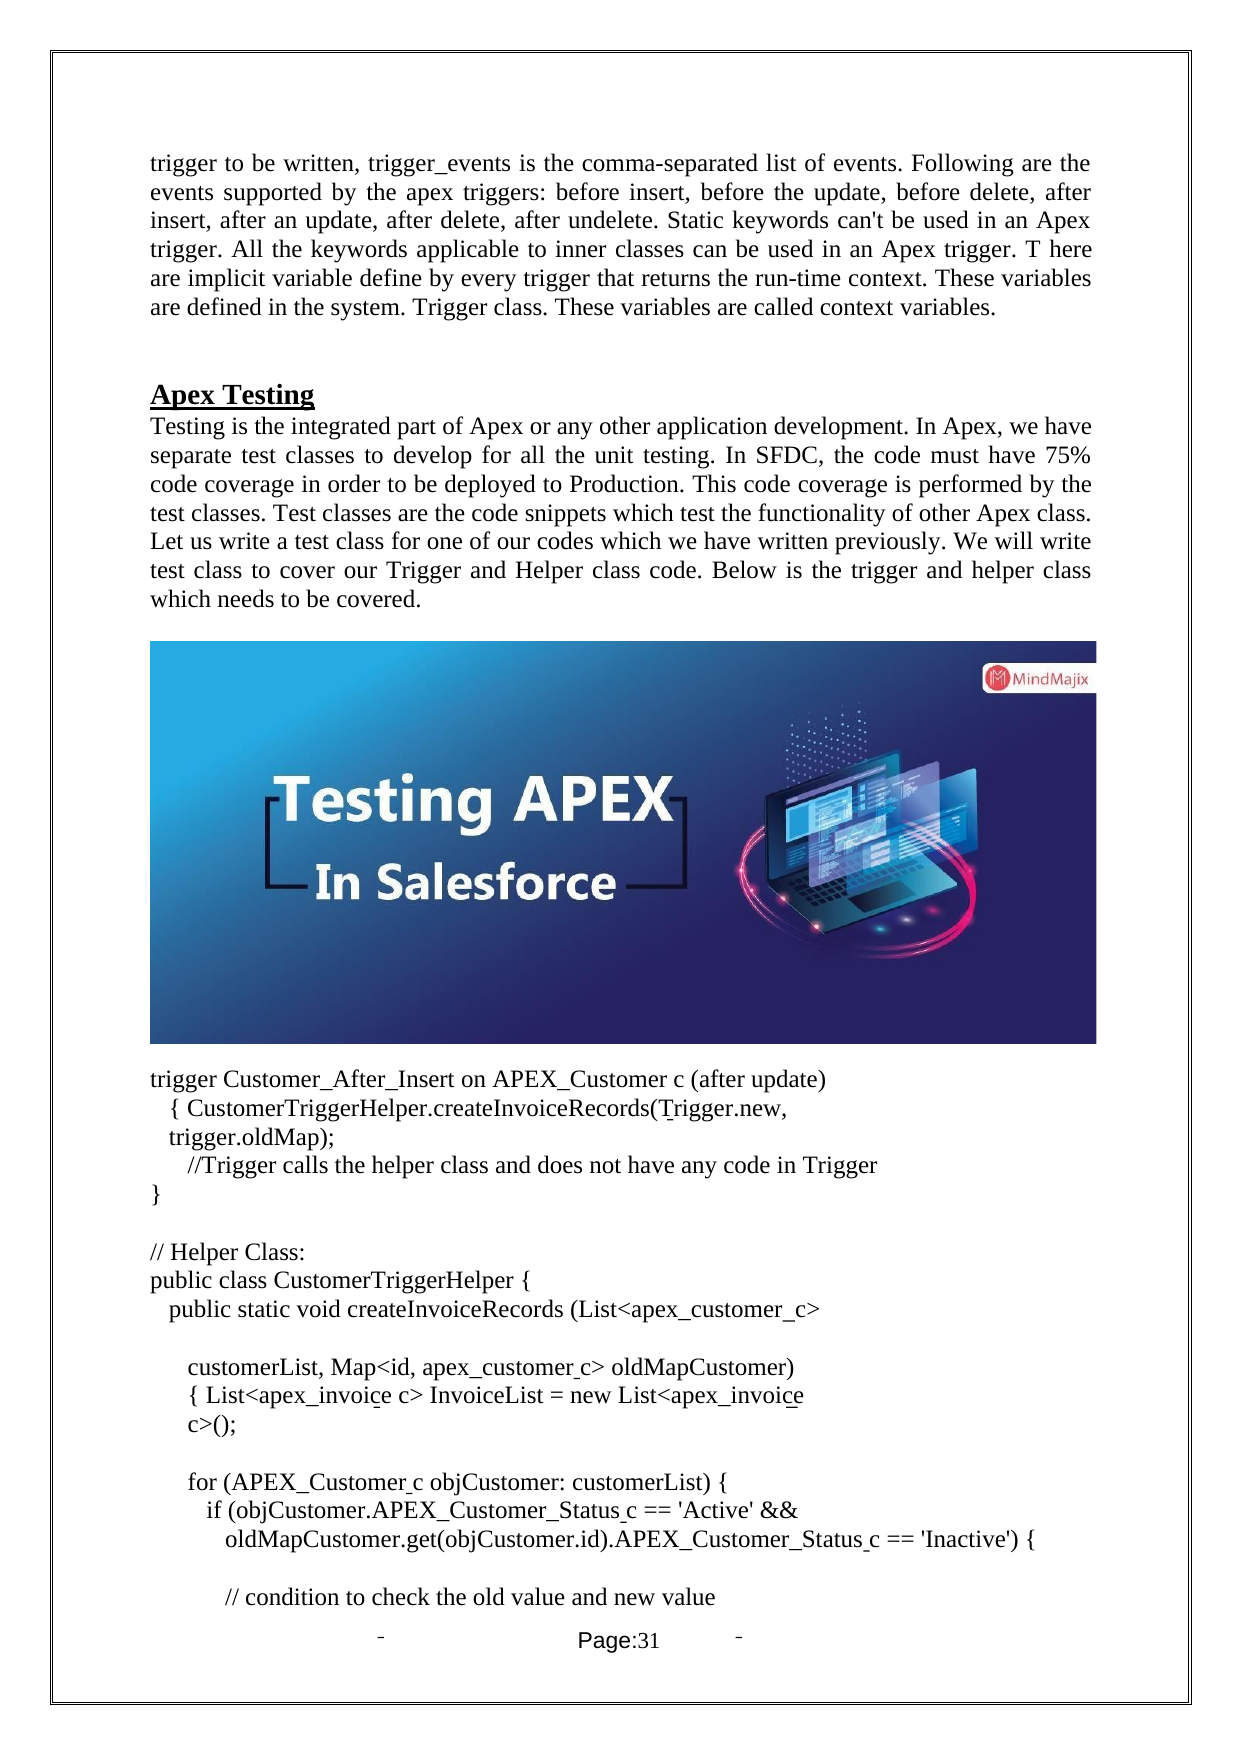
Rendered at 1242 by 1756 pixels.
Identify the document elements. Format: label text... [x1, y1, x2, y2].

text trigger Customer_After_Insert on APEX_Customer c (after update) { CustomerTriggerHelper.createInvoiceRecords(Trigger.new, trigger.oldMap); [150, 1044, 943, 1151]
text public static void createInvoiceRecords (List<apex_customer c> [169, 1294, 1171, 1323]
subtitle Apex Testing [150, 377, 1171, 411]
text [225, 1582, 778, 1611]
text public class CustomerTriggerHelper { [150, 1266, 1171, 1294]
text customerList, Map<id, apex_customer c> oldMapCustomer) { List<apex_invoice c> InvoiceList = new List<apex_invoice c>(); [187, 1352, 849, 1438]
picture [150, 641, 1097, 1044]
text } [150, 1179, 1171, 1208]
text if (objCustomer.APEX_Customer_Status c == 'Active' && oldMapCustomer.get(objCustomer.id).APEX_Customer_Status c == 'Inactive') { [206, 1496, 1039, 1553]
text trigger to be written, trigger_events is the comma-separated list of events. Following are the events supported by the apex triggers: before insert, before the update, before delete, after insert, after an update, after delete, after undelete. Static keywords can't be used in an Apex trigger. All the keywords applicable to inner classes can be used in an Apex trigger. T here are implicit variable define by every trigger that returns the run-time context. These variables are defined in the system. Trigger class. These variables are called context variables. [150, 148, 1092, 320]
text // Helper Class: [150, 1237, 1171, 1266]
text Testing is the integrated part of Apex or any other application development. In Apex, we have separate test classes to develop for all the unit testing. In SFDC, the code must have 75% code coverage in order to be deployed to Production. This code coverage is performed by the test classes. Test classes are the code snippets which test the functionality of other Apex class. Let us write a test class for one of our codes which we have written previously. We will write test class to cover our Trigger and Helper class code. Below is the trigger and helper class which needs to be covered. [150, 411, 1093, 613]
text //Trigger calls the helper class and does not have any code in Trigger [187, 1151, 1171, 1179]
text for (APEX_Customer c objCustomer: customerList) { [187, 1467, 1171, 1496]
